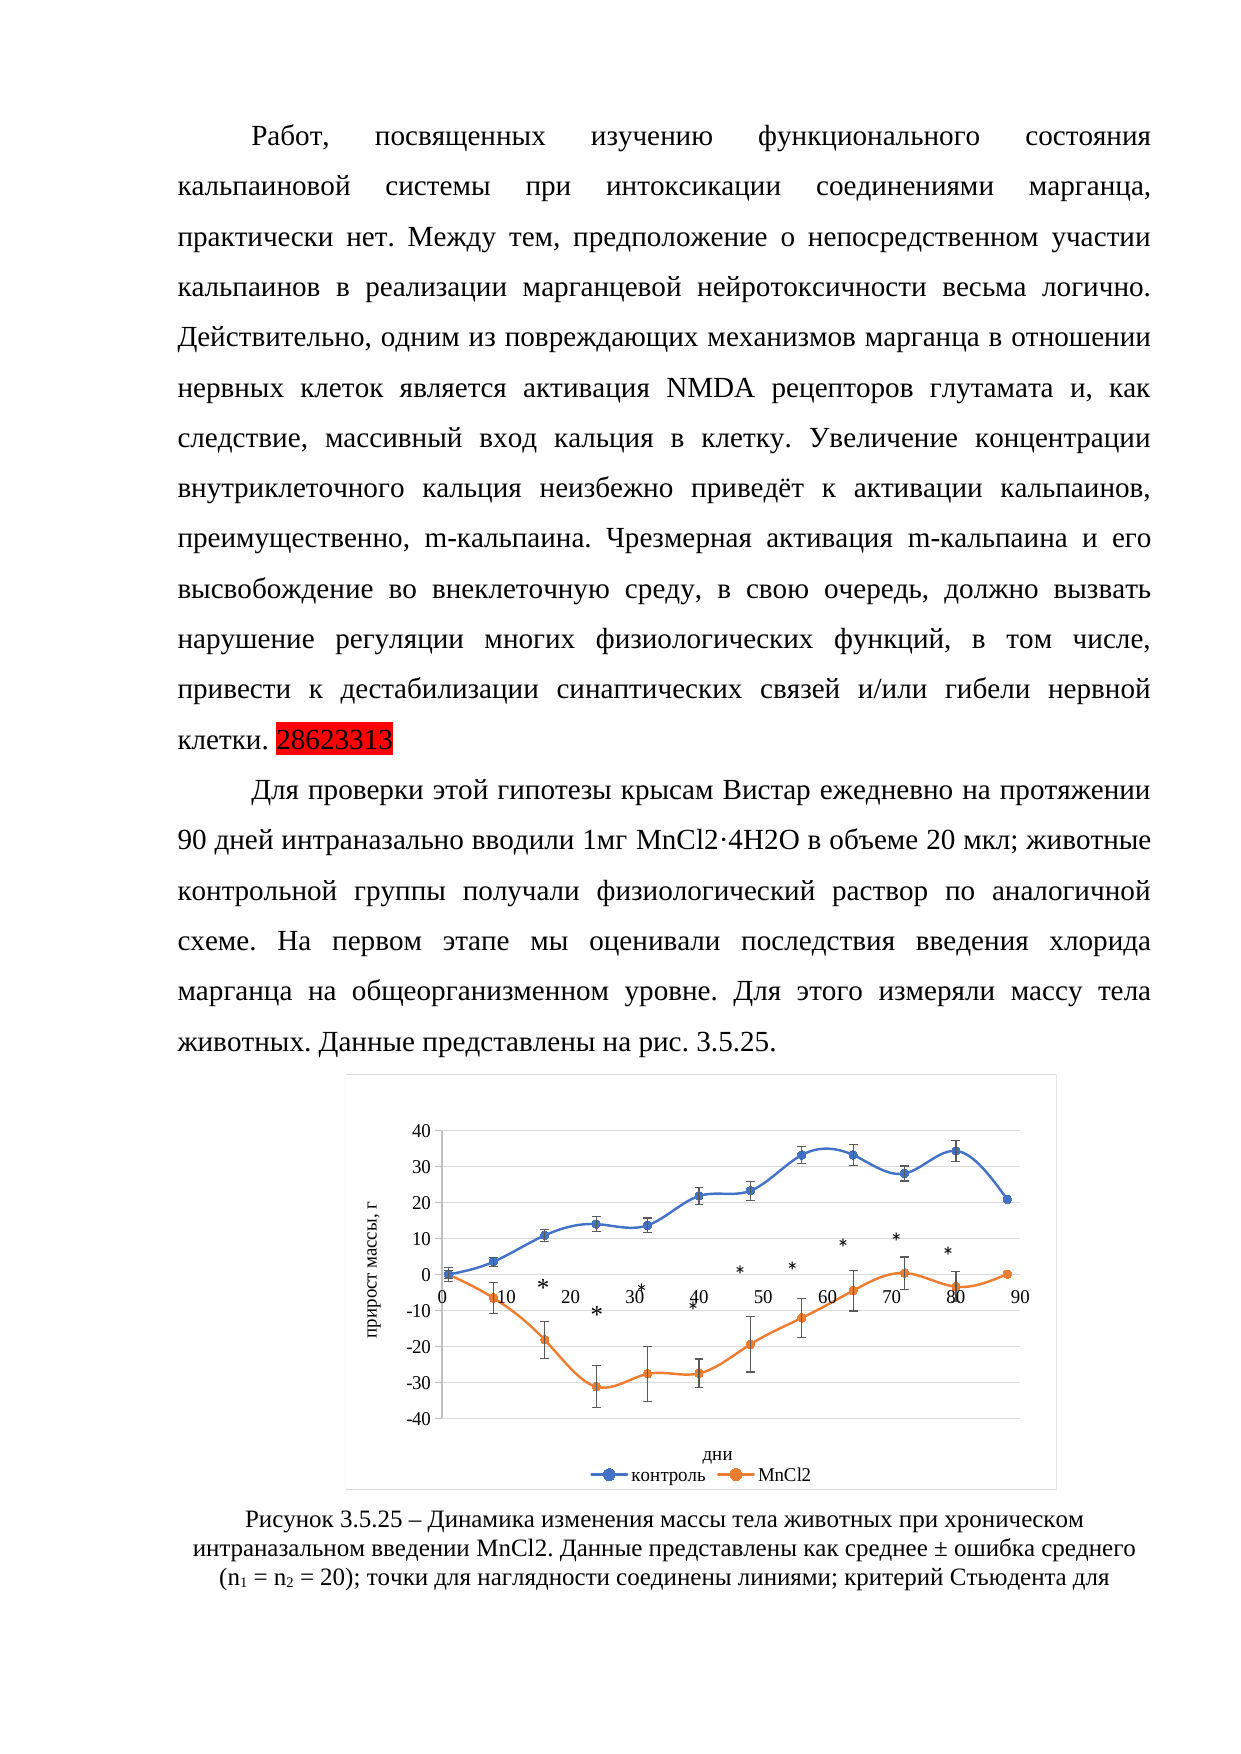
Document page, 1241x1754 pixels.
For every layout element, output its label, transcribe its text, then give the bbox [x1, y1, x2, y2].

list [177, 1504, 1152, 1590]
text Для проверки этой гипотезы крысам Вистар ежедневно на протяжении 90 дней интраназально вводили 1мг MnCl2·4H2O в объеме 20 мкл; животные контрольной группы получали физиологический раствор по аналогичной схеме. На первом этапе мы оценивали последствия введения хлорида марганца на общеорганизменном уровне. Для этого измеряли массу тела животных. Данные представлены на рис. 3.5.25. [177, 772, 1152, 1057]
text Работ, посвященных изучению функционального состояния кальпаиновой системы при интоксикации соединениями марганца, практически нет. Между тем, предположение о непосредственном участии кальпаинов в реализации марганцевой нейротоксичности весьма логично. Действительно, одним из повреждающих механизмов марганца в отношении нервных клеток является активация NMDA рецепторов глутамата и, как следствие, массивный вход кальция в клетку. Увеличение концентрации внутриклеточного кальция неизбежно приведёт к активации кальпаинов, преимущественно, m-кальпаина. Чрезмерная активация m-кальпаина и его высвобождение во внеклеточную среду, в свою очередь, должно вызвать нарушение регуляции многих физиологических функций, в том числе, привести к дестабилизации синаптических связей и/или гибели нервной клетки. 28623313 [177, 118, 1152, 755]
